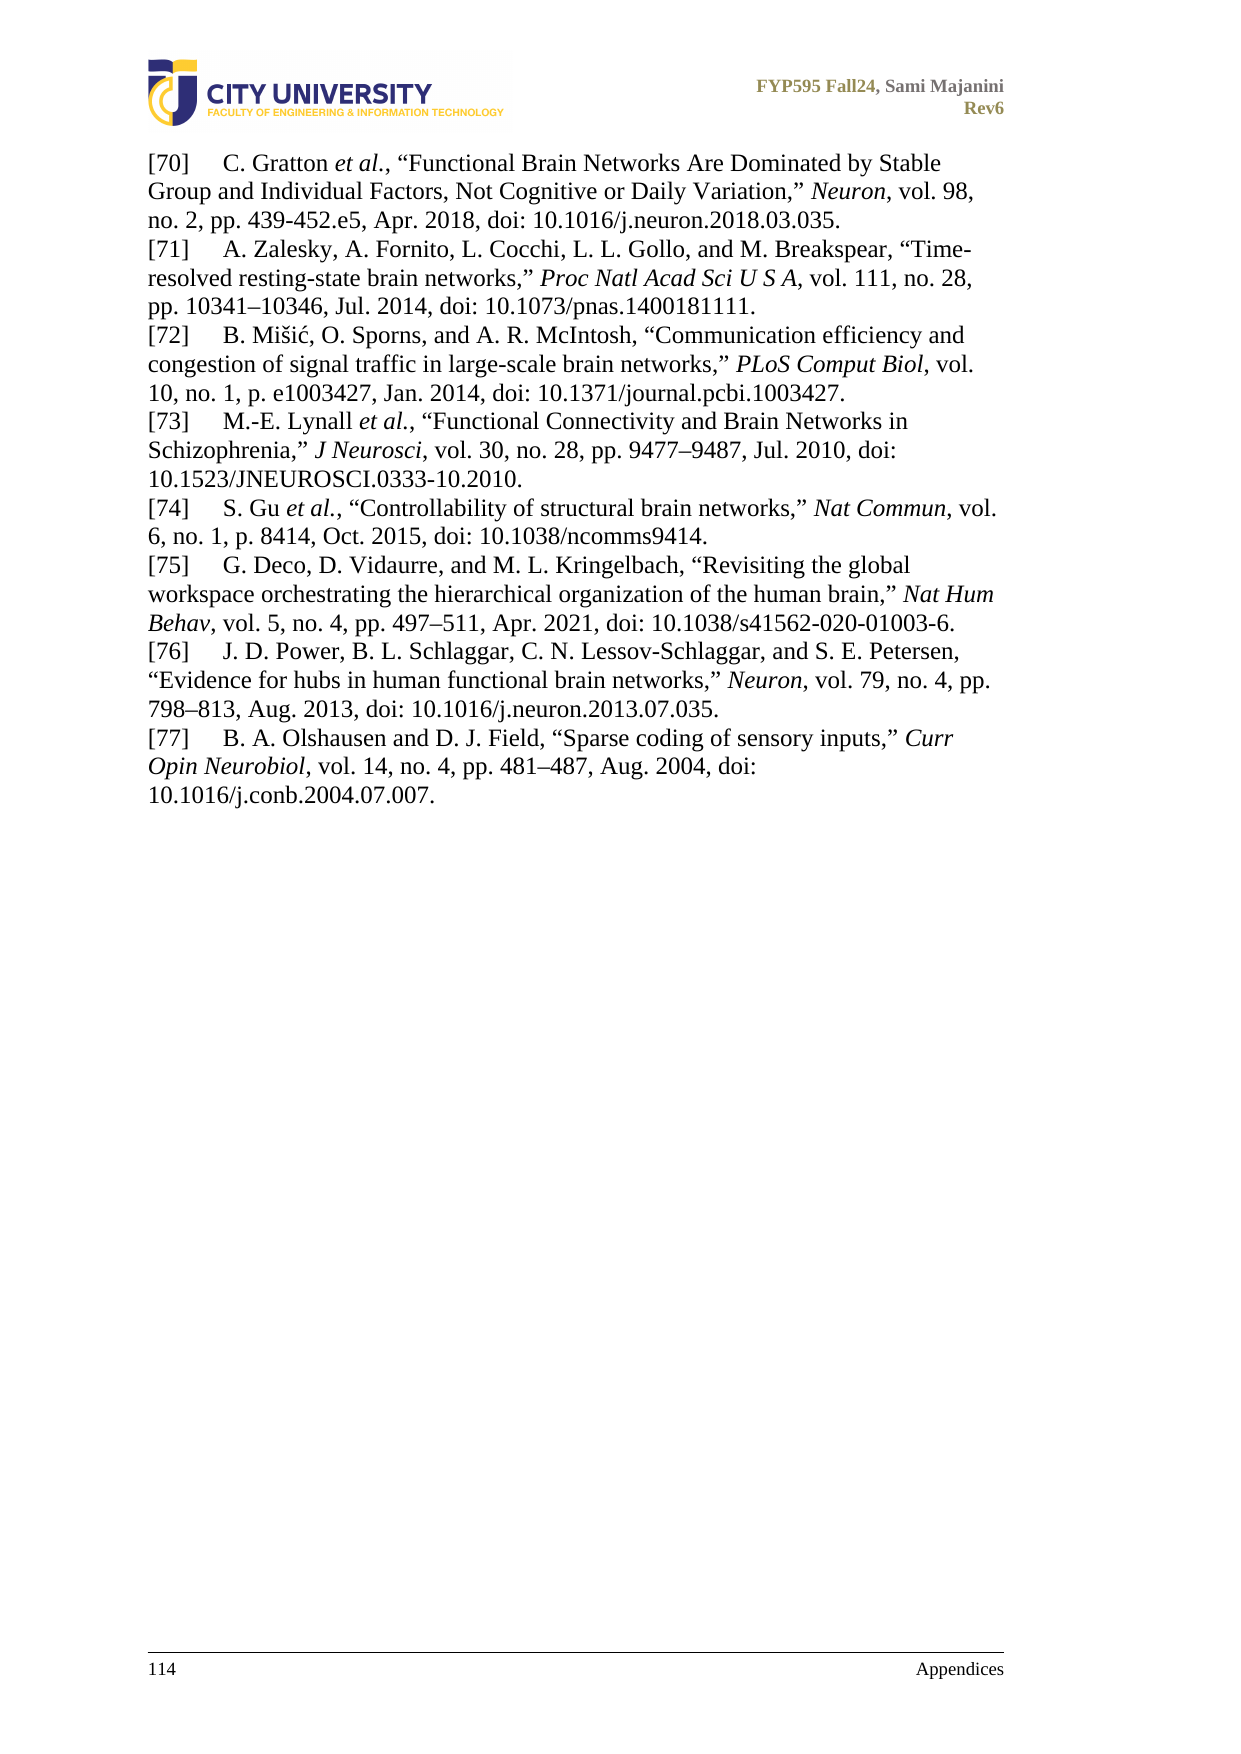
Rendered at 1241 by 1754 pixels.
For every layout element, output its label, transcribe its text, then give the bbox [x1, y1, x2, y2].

text [76] J. D. Power, B. L. Schlaggar, C. N. Lessov-Schlaggar, and S. E. Petersen, “Evidence for hubs in human functional brain networks,” Neuron, vol. 79, no. 4, pp. 798–813, Aug. 2013, doi: 10.1016/j.neuron.2013.07.035. [148, 636, 1004, 723]
text [73] M.-E. Lynall et al., “Functional Connectivity and Brain Networks in Schizophrenia,” J Neurosci, vol. 30, no. 28, pp. 9477–9487, Jul. 2010, doi: 10.1523/JNEUROSCI.0333-10.2010. [148, 406, 1004, 493]
text [77] B. A. Olshausen and D. J. Field, “Sparse coding of sensory inputs,” Curr Opin Neurobiol, vol. 14, no. 4, pp. 481–487, Aug. 2004, doi: 10.1016/j.conb.2004.07.007. [148, 723, 1004, 809]
text [71] A. Zalesky, A. Fornito, L. Cocchi, L. L. Gollo, and M. Breakspear, “Time-resolved resting-state brain networks,” Proc Natl Acad Sci U S A, vol. 111, no. 28, pp. 10341–10346, Jul. 2014, doi: 10.1073/pnas.1400181111. [148, 234, 1004, 320]
text [70] C. Gratton et al., “Functional Brain Networks Are Dominated by Stable Group and Individual Factors, Not Cognitive or Daily Variation,” Neuron, vol. 98, no. 2, pp. 439-452.e5, Apr. 2018, doi: 10.1016/j.neuron.2018.03.035. [148, 148, 1004, 234]
text [74] S. Gu et al., “Controllability of structural brain networks,” Nat Commun, vol. 6, no. 1, p. 8414, Oct. 2015, doi: 10.1038/ncomms9414. [148, 493, 1004, 550]
text [72] B. Mišić, O. Sporns, and A. R. McIntosh, “Communication efficiency and congestion of signal traffic in large-scale brain networks,” PLoS Comput Biol, vol. 10, no. 1, p. e1003427, Jan. 2014, doi: 10.1371/journal.pcbi.1003427. [148, 320, 1004, 406]
text [75] G. Deco, D. Vidaurre, and M. L. Kringelbach, “Revisiting the global workspace orchestrating the hierarchical organization of the human brain,” Nat Hum Behav, vol. 5, no. 4, pp. 497–511, Apr. 2021, doi: 10.1038/s41562-020-01003-6. [148, 550, 1004, 636]
picture [147, 50, 514, 133]
